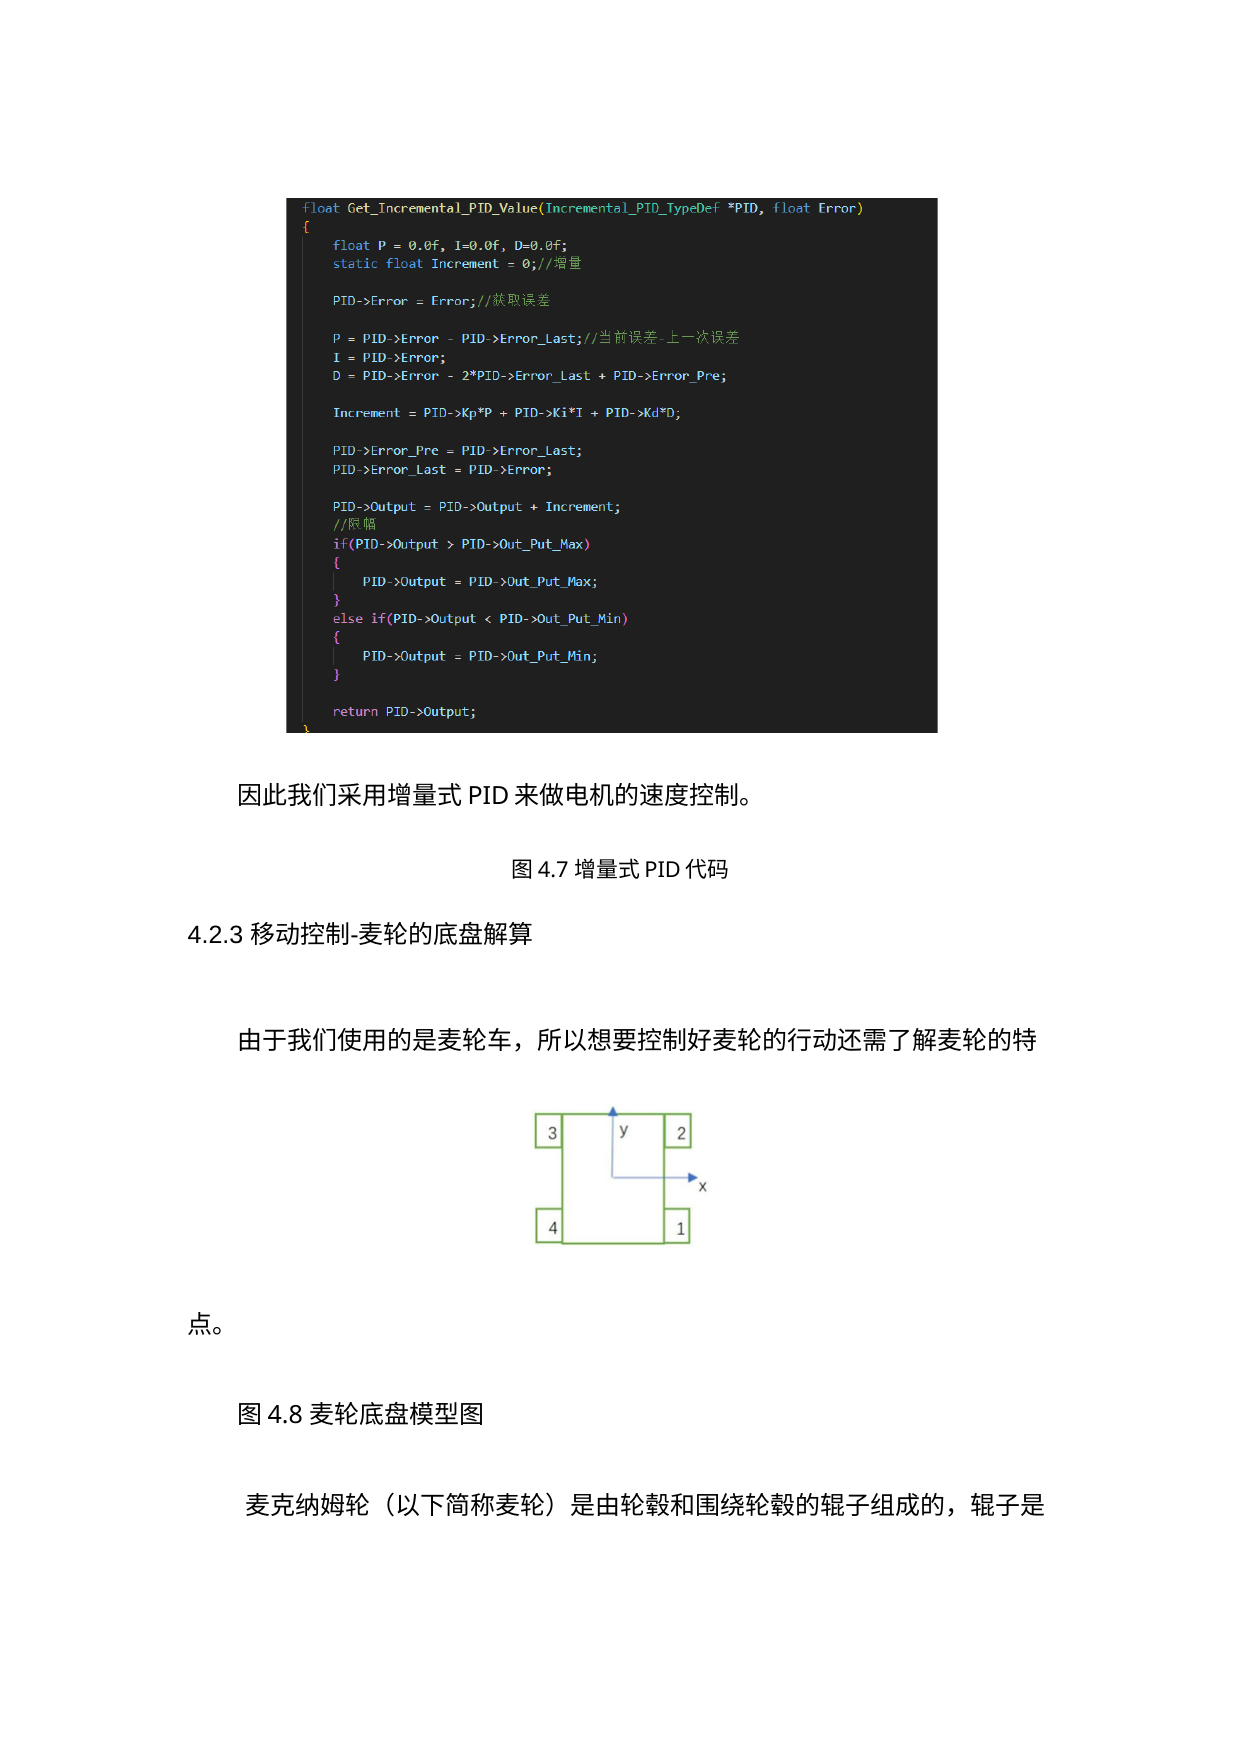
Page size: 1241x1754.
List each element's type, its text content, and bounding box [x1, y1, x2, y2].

subtitle 图4.7 增量式PID代码 [187, 852, 1053, 884]
text 由于我们使用的是麦轮车，所以想要控制好麦轮的行动还需了解麦轮的特点。 [187, 1006, 1053, 1355]
text 图4.8 麦轮底盘模型图 [187, 1381, 1053, 1446]
subtitle 4.2.3 移动控制-麦轮的底盘解算 [187, 900, 1053, 965]
picture [530, 1103, 710, 1248]
picture [286, 198, 938, 733]
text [187, 1471, 1053, 1536]
